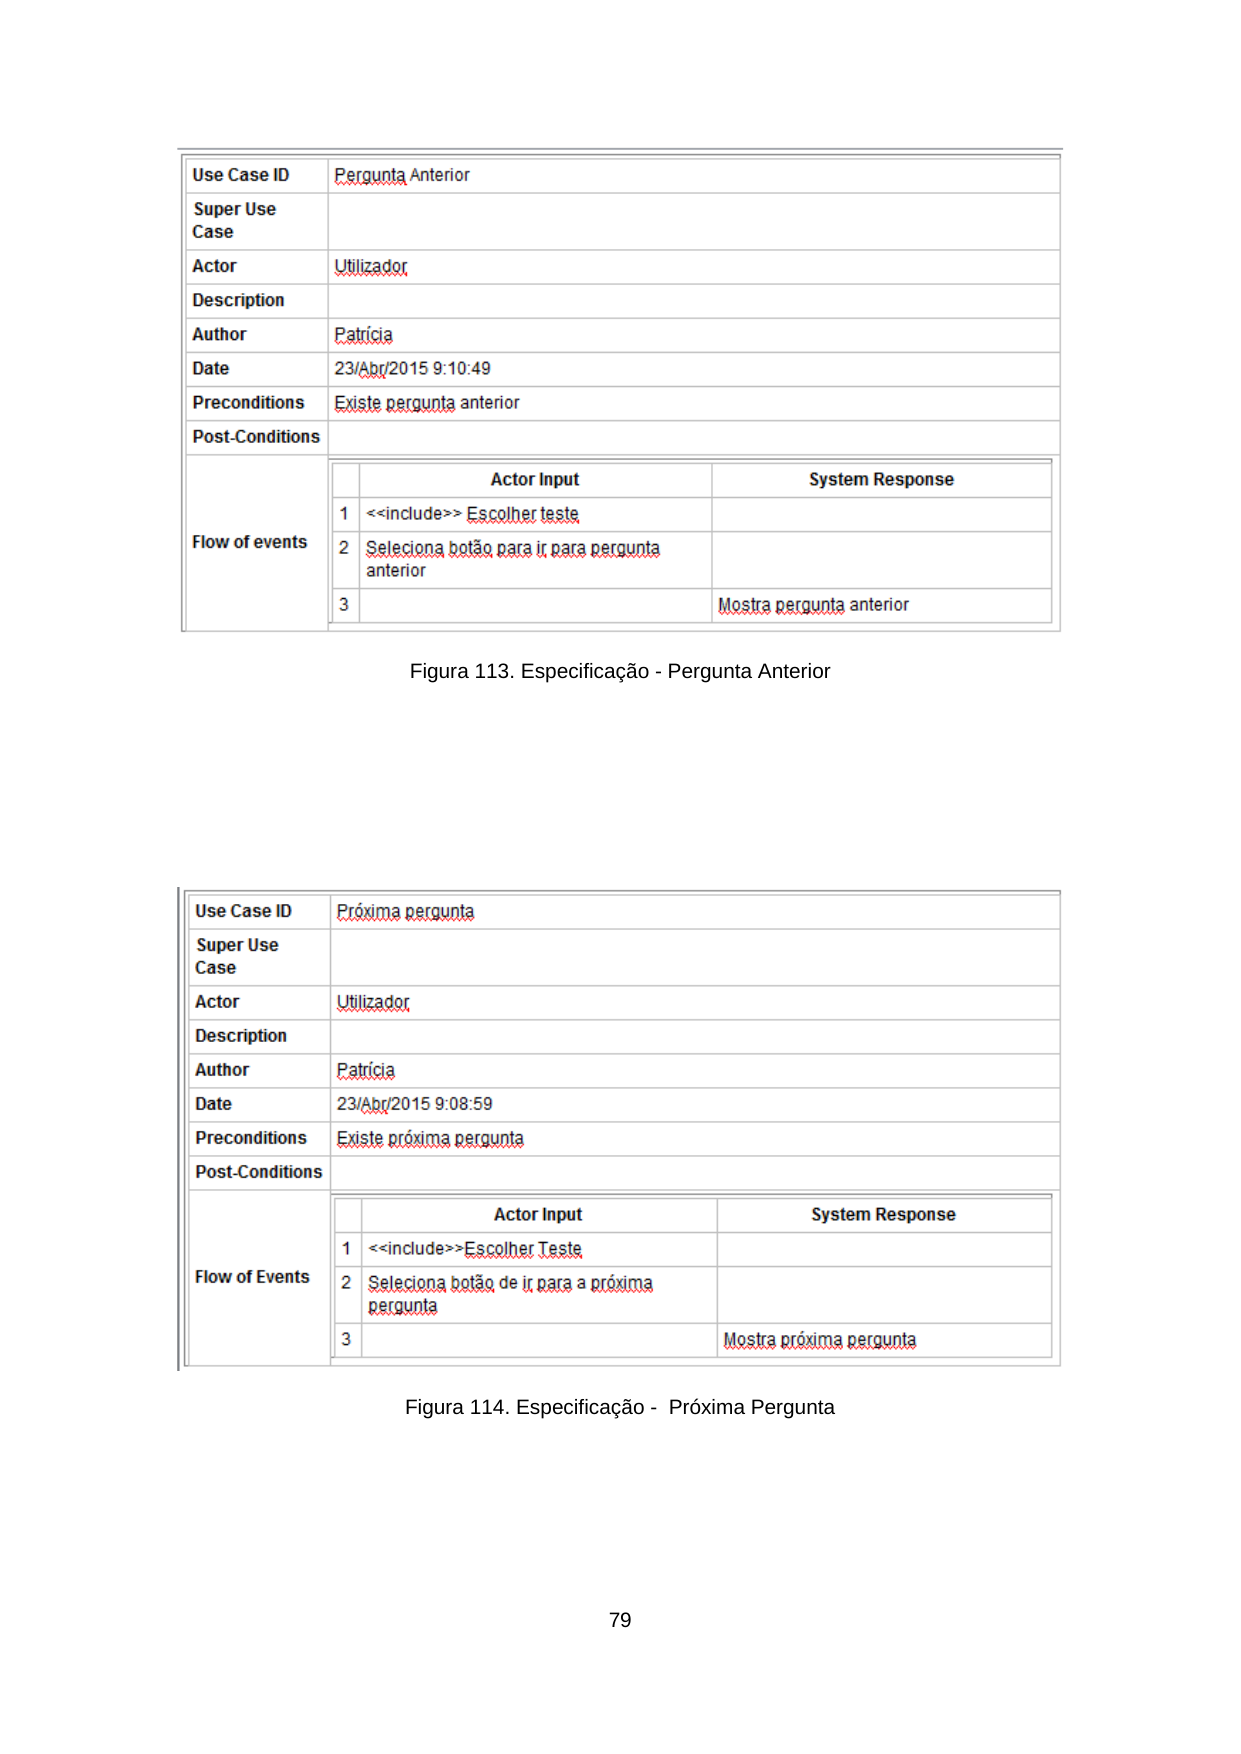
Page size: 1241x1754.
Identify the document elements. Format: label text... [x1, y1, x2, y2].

picture [177, 147, 1064, 635]
picture [177, 887, 1064, 1371]
